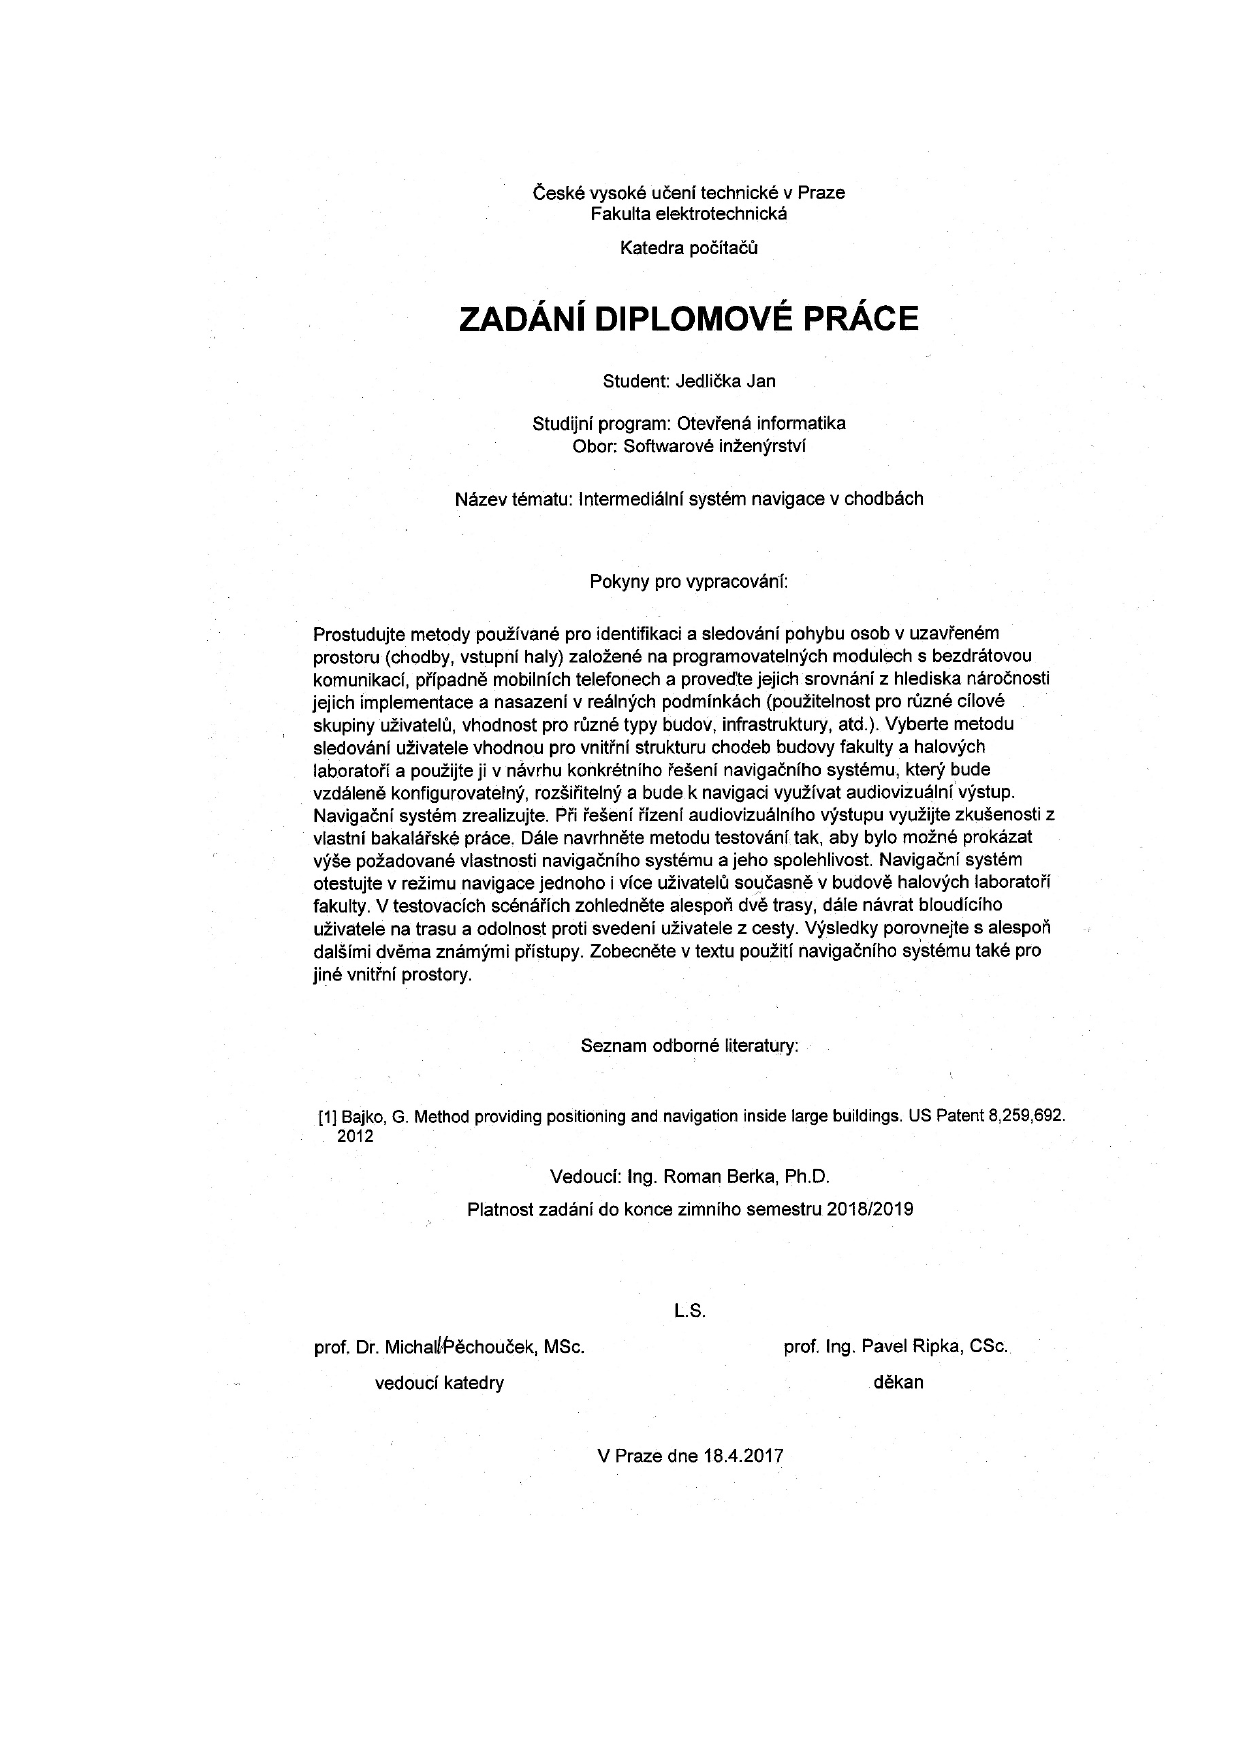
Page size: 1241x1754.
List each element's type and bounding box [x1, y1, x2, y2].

picture [206, 150, 1165, 1516]
